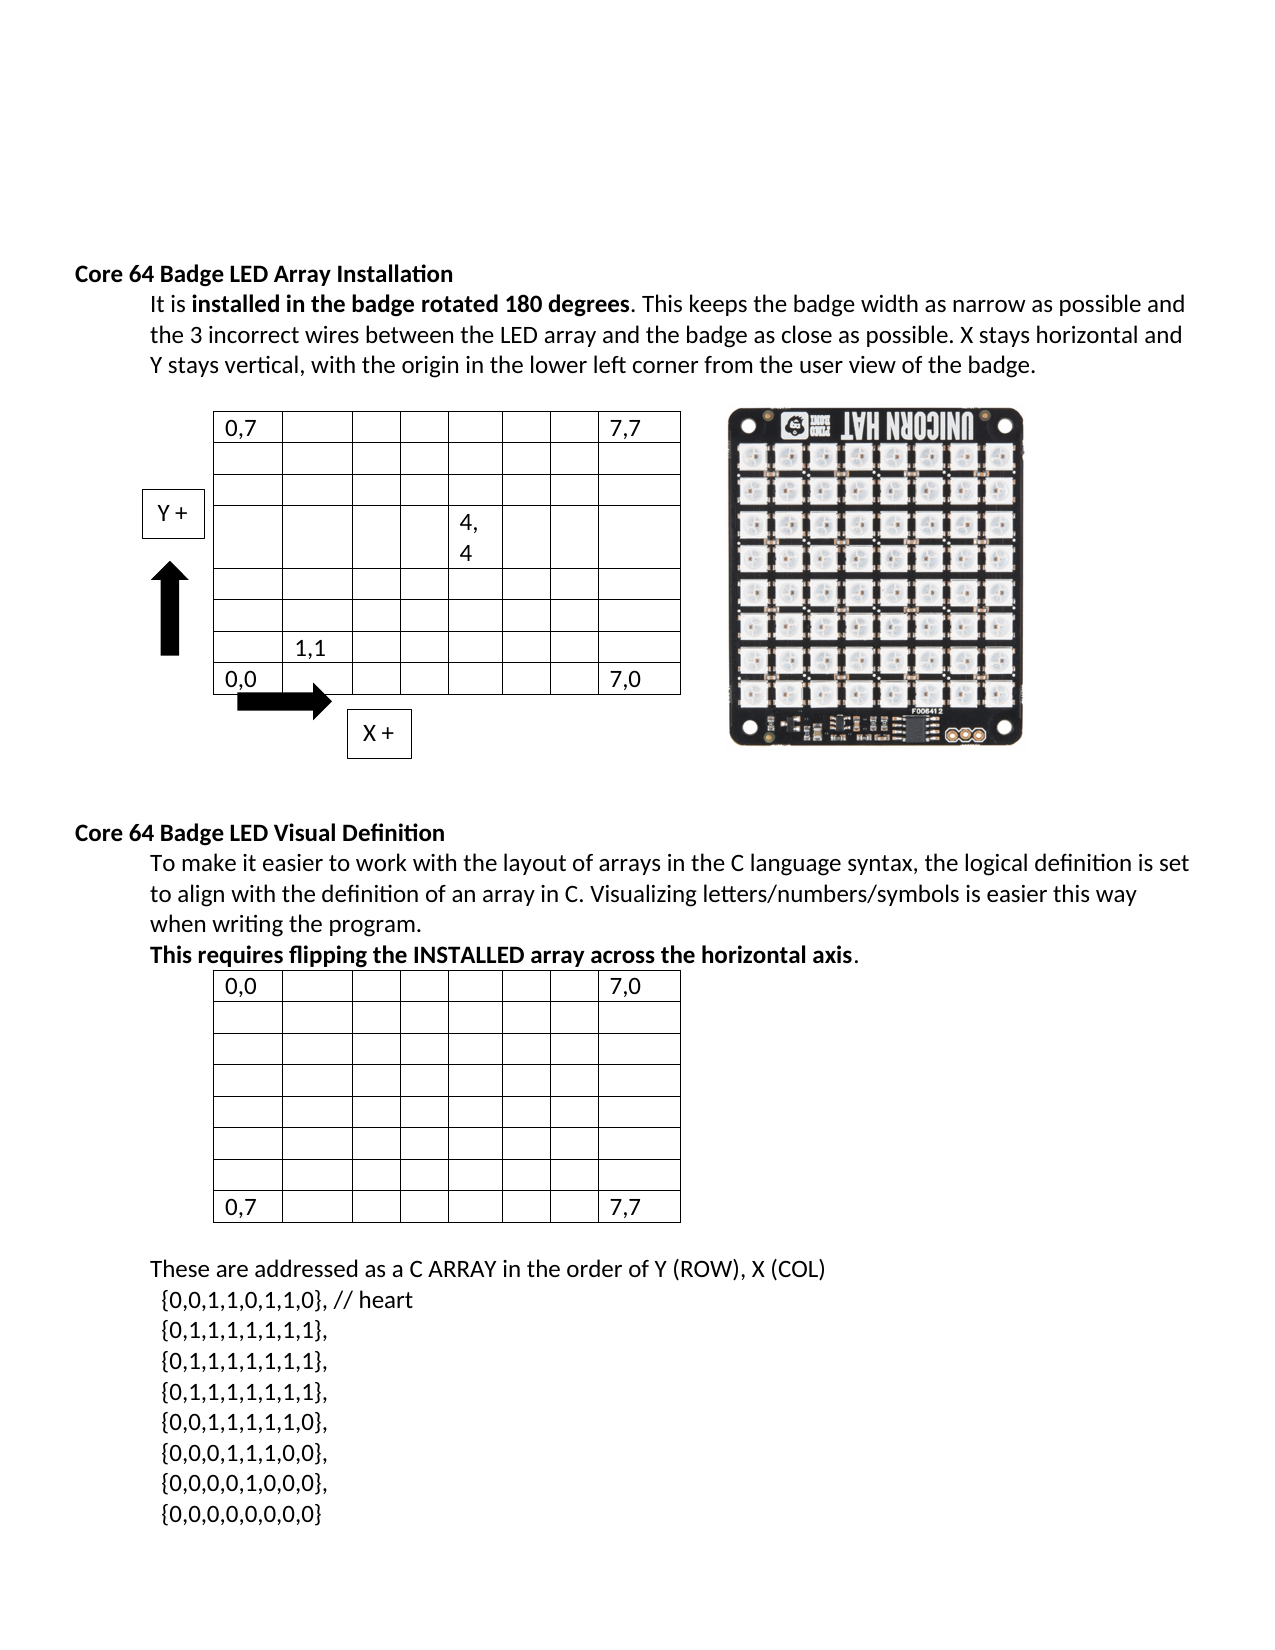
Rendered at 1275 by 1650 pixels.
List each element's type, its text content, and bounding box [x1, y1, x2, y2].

table_cell [503, 1160, 550, 1190]
text {0,0,1,1,1,1,1,0}, [150, 1406, 1200, 1437]
table_cell [449, 1034, 502, 1064]
table_header [353, 412, 400, 442]
table_cell 0,0 [214, 663, 282, 694]
table_cell [353, 1160, 400, 1190]
text {0,0,0,0,1,0,0,0}, [150, 1467, 1200, 1498]
table_cell [214, 632, 282, 662]
table_cell [503, 1191, 550, 1222]
table_cell [283, 1191, 352, 1222]
table_cell [214, 1034, 282, 1064]
table_cell [353, 1097, 400, 1127]
table_cell [551, 600, 598, 631]
table_cell [551, 1160, 598, 1190]
table_header [503, 971, 550, 1001]
table_cell [599, 569, 680, 599]
table_cell [503, 1065, 550, 1096]
table_cell [353, 506, 400, 567]
table_cell 4,4 [449, 506, 502, 567]
table_cell [283, 1128, 352, 1159]
table_cell [551, 1191, 598, 1222]
table_cell [449, 1065, 502, 1096]
table_cell [214, 1002, 282, 1033]
table_cell [599, 1128, 680, 1159]
table_cell [551, 443, 598, 474]
table_cell [283, 1065, 352, 1096]
table_cell [353, 1065, 400, 1096]
table_cell [503, 1128, 550, 1159]
table_cell [353, 1191, 400, 1222]
table_header [449, 971, 502, 1001]
table_cell [214, 569, 282, 599]
table_cell [551, 663, 598, 694]
table_cell [551, 569, 598, 599]
table_cell [599, 1160, 680, 1190]
picture [725, 404, 1028, 750]
table_cell [599, 475, 680, 505]
table_cell [449, 475, 502, 505]
text {0,0,0,1,1,1,0,0}, [150, 1437, 1200, 1467]
table_cell [283, 475, 352, 505]
table_cell [214, 1097, 282, 1127]
table_cell [214, 600, 282, 631]
table_cell 1,1 [283, 632, 352, 662]
table_cell [283, 663, 352, 694]
table_cell [401, 569, 448, 599]
table_cell [401, 1034, 448, 1064]
table_cell [449, 600, 502, 631]
table_cell [599, 443, 680, 474]
table_cell [503, 1034, 550, 1064]
table_cell [551, 632, 598, 662]
table_header [283, 412, 352, 442]
table_cell [283, 1097, 352, 1127]
table_header 0,0 [214, 971, 282, 1001]
table_cell [401, 1160, 448, 1190]
table_cell [214, 443, 282, 474]
table_cell [551, 1097, 598, 1127]
table_cell [283, 506, 352, 567]
table_header [551, 412, 598, 442]
table_cell [283, 600, 352, 631]
table_cell [353, 569, 400, 599]
table_cell [551, 1002, 598, 1033]
table_cell [214, 475, 282, 505]
table_cell [353, 1128, 400, 1159]
table_cell [503, 632, 550, 662]
table_cell [214, 1160, 282, 1190]
table_cell [449, 1097, 502, 1127]
table_cell [599, 600, 680, 631]
table_cell [599, 1097, 680, 1127]
table_cell [449, 1002, 502, 1033]
table_cell [401, 443, 448, 474]
table_cell [401, 475, 448, 505]
table_cell [283, 569, 352, 599]
table_cell [599, 1065, 680, 1096]
table_cell [353, 1002, 400, 1033]
table_cell [599, 1002, 680, 1033]
table_header [401, 971, 448, 1001]
table_cell [353, 663, 400, 694]
text {0,1,1,1,1,1,1,1}, [150, 1345, 1200, 1376]
table_cell [214, 1065, 282, 1096]
table_header 7,7 [599, 412, 680, 442]
table_cell [449, 663, 502, 694]
table_cell [551, 1034, 598, 1064]
text To make it easier to work with the layout of arrays in the C language syntax, the logical definition is set to align with the definition of an array in C. Visualizing letters/numbers/symbols is easier this way when writing the program. [150, 847, 1200, 939]
table_header [449, 412, 502, 442]
text This requires flipping the INSTALLED array across the horizontal axis. [150, 939, 1200, 969]
table_header [401, 412, 448, 442]
table_cell [214, 506, 282, 567]
table_cell [449, 569, 502, 599]
table_cell [283, 443, 352, 474]
table_cell [599, 506, 680, 567]
table_header [353, 971, 400, 1001]
table_cell [551, 475, 598, 505]
text Core 64 Badge LED Array Installation [75, 258, 1200, 289]
table_cell [449, 1191, 502, 1222]
table_header [551, 971, 598, 1001]
table_cell [401, 632, 448, 662]
table_cell [401, 1191, 448, 1222]
table_cell [503, 443, 550, 474]
table_cell [449, 1160, 502, 1190]
table_cell [449, 443, 502, 474]
table_cell [503, 663, 550, 694]
table_cell [503, 506, 550, 567]
text {0,0,1,1,0,1,1,0}, // heart [150, 1284, 1200, 1314]
table_cell [401, 506, 448, 567]
table_cell [401, 663, 448, 694]
table_cell [283, 1034, 352, 1064]
table_cell [401, 1128, 448, 1159]
table_cell [353, 600, 400, 631]
table_cell [599, 1034, 680, 1064]
table_cell [503, 475, 550, 505]
table_cell [401, 1097, 448, 1127]
table_cell [503, 600, 550, 631]
table_cell [214, 1128, 282, 1159]
table_cell [353, 475, 400, 505]
text Core 64 Badge LED Visual Definition [75, 817, 1200, 847]
text It is installed in the badge rotated 180 degrees. This keeps the badge width as narrow as possible and the 3 incorrect wires between the LED array and the badge as close as possible. X stays horizontal and Y stays vertical, with the origin in the lower left corner from the user view of the badge. [150, 289, 1200, 380]
table_cell [353, 632, 400, 662]
table_cell [353, 1034, 400, 1064]
table_header [283, 971, 352, 1001]
text {0,1,1,1,1,1,1,1}, [150, 1314, 1200, 1345]
table_cell [599, 632, 680, 662]
table_cell [503, 1002, 550, 1033]
table_header [503, 412, 550, 442]
table_cell 7,0 [599, 663, 680, 694]
table_cell 0,7 [214, 1191, 282, 1222]
table_cell [353, 443, 400, 474]
table_cell [551, 506, 598, 567]
table_cell [551, 1128, 598, 1159]
table_header 0,7 [214, 412, 282, 442]
text {0,1,1,1,1,1,1,1}, [150, 1376, 1200, 1406]
table_cell [283, 1002, 352, 1033]
table_cell [503, 1097, 550, 1127]
table_cell [401, 1002, 448, 1033]
table_cell [449, 632, 502, 662]
table_cell [401, 600, 448, 631]
table_cell 7,7 [599, 1191, 680, 1222]
table_header 7,0 [599, 971, 680, 1001]
table_cell [551, 1065, 598, 1096]
table_cell [283, 1160, 352, 1190]
table_cell [401, 1065, 448, 1096]
table_cell [449, 1128, 502, 1159]
text These are addressed as a C ARRAY in the order of Y (ROW), X (COL) [150, 1253, 1200, 1284]
table_cell [503, 569, 550, 599]
text {0,0,0,0,0,0,0,0} [150, 1498, 1200, 1528]
